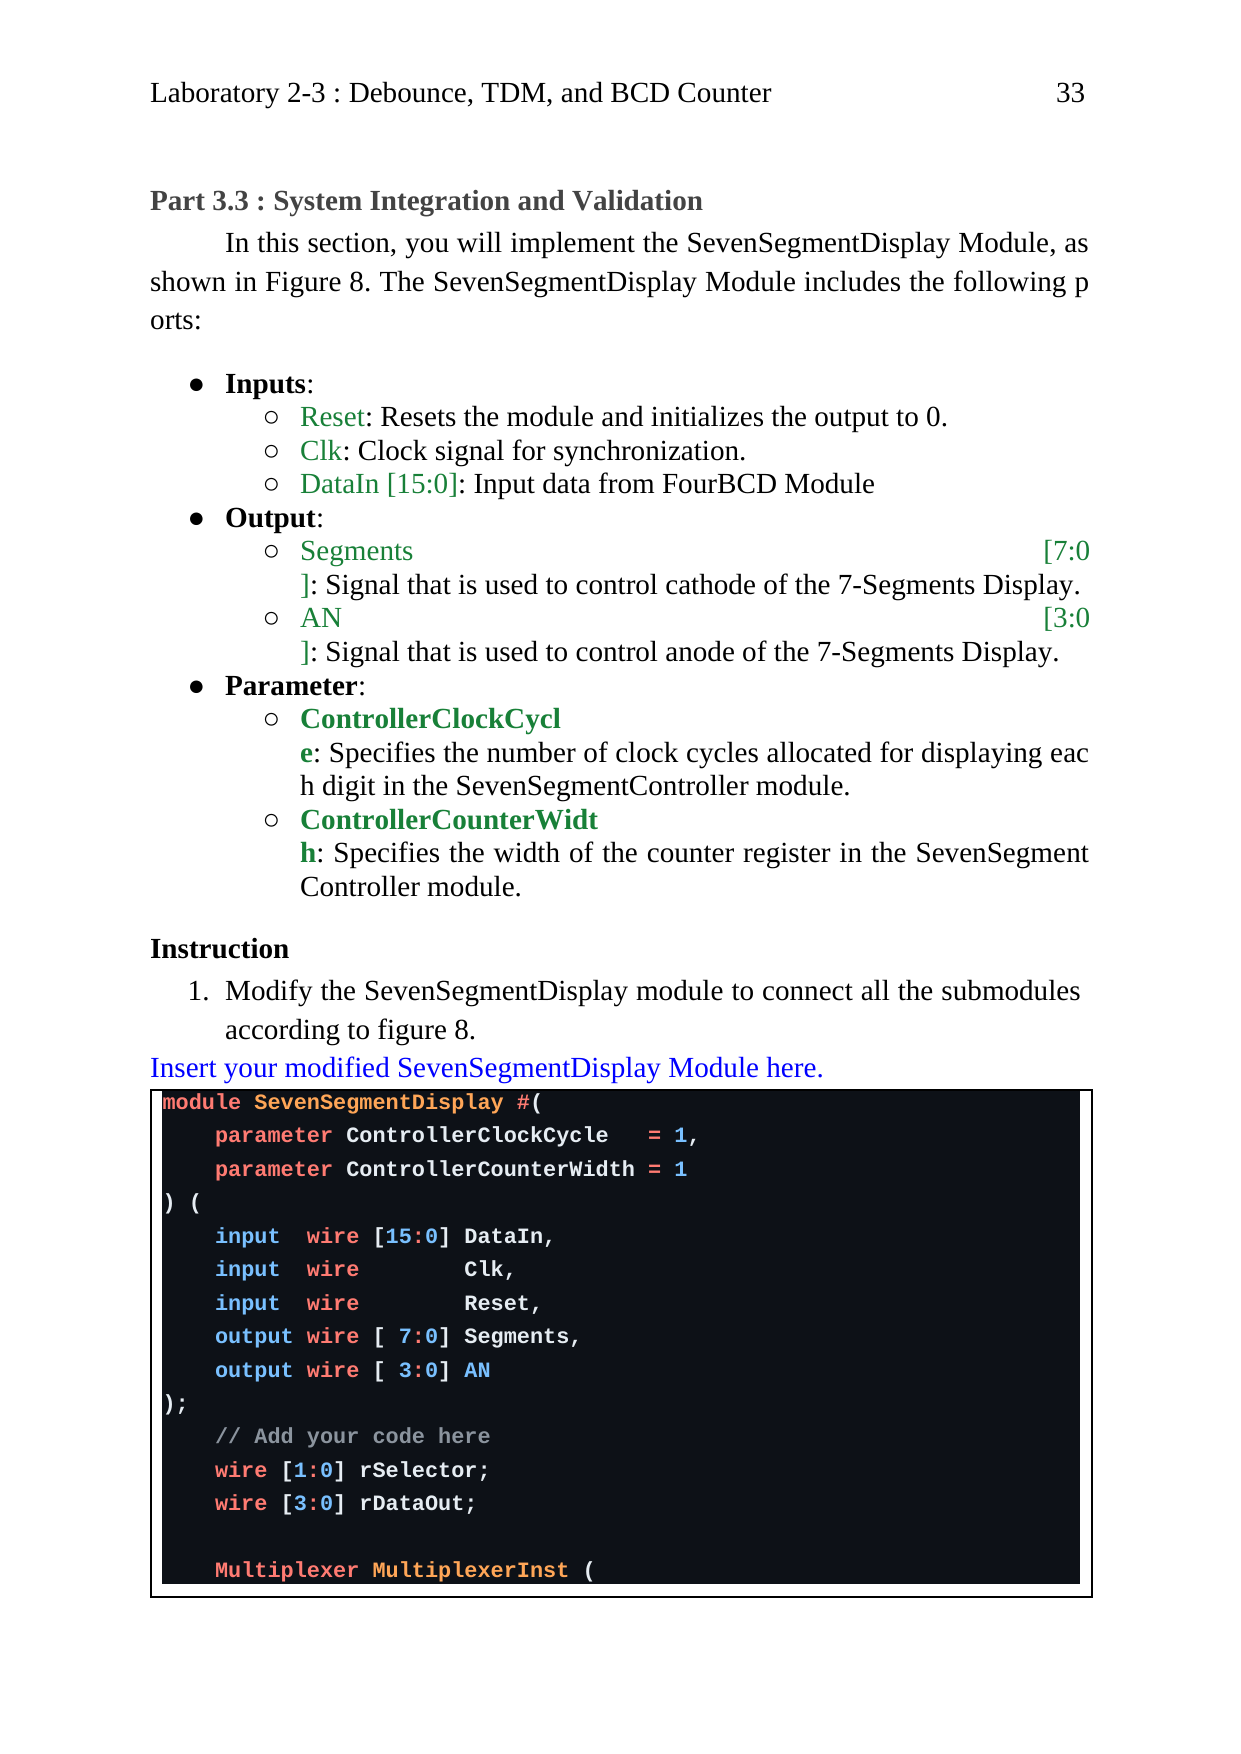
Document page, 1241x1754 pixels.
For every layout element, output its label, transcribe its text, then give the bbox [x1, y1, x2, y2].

subtitle Part 3.3 : System Integration and Validation [150, 183, 1090, 217]
text Insert your modified SevenSegmentDisplay Module here. [150, 1051, 1090, 1084]
list Reset: Resets the module and initializes the output to 0. [262, 399, 1090, 433]
list Inputs: [187, 366, 1090, 399]
list Modify the SevenSegmentDisplay module to connect all the submodules according to figure 8. [187, 973, 1090, 1046]
list ControllerCounterWidth: Specifies the width of the counter register in the SevenSegmentController module. [262, 802, 1090, 902]
list AN [3:0]: Signal that is used to control anode of the 7-Segments Display. [262, 601, 1090, 668]
list Parameter: [187, 668, 1090, 701]
list Segments [7:0]: Signal that is used to control cathode of the 7-Segments Display. [262, 533, 1090, 601]
list Output: [187, 500, 1090, 533]
list Clk: Clock signal for synchronization. [262, 433, 1090, 466]
subtitle Instruction [150, 932, 1090, 965]
list ControllerClockCycle: Specifies the number of clock cycles allocated for displaying each digit in the SevenSegmentController module. [262, 701, 1090, 802]
text In this section, you will implement the SevenSegmentDisplay Module, as shown in Figure 8. The SevenSegmentDisplay Module includes the following ports: [150, 225, 1090, 336]
list DataIn [15:0]: Input data from FourBCD Module [262, 466, 1090, 500]
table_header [152, 1091, 1091, 1596]
